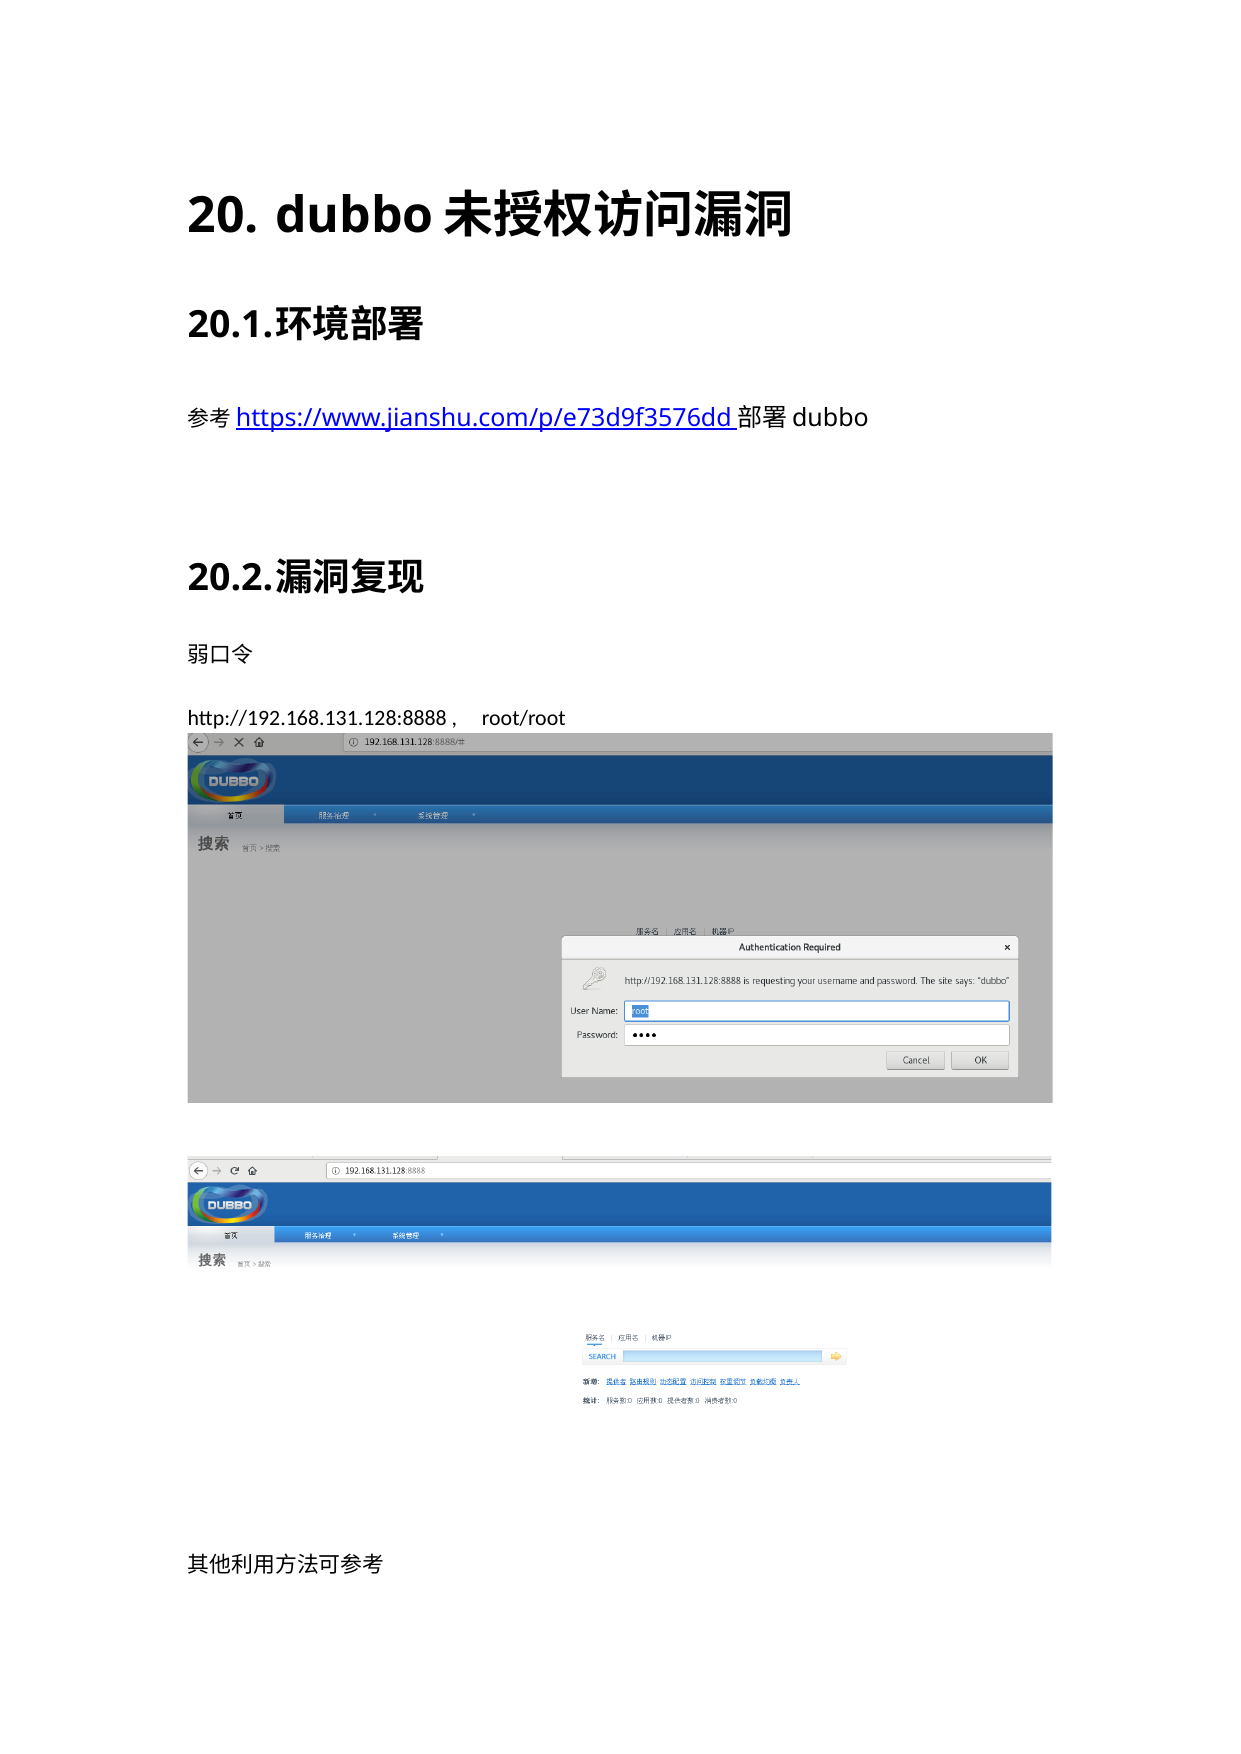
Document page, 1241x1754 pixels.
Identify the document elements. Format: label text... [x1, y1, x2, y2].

picture [187, 733, 1053, 1103]
subtitle dubbo未授权访问漏洞 [187, 162, 1053, 259]
text 弱口令 [187, 636, 1053, 669]
text 其他利用方法可参考 [187, 1546, 1053, 1579]
text http://192.168.131.128:8888 , root/root [187, 701, 1053, 733]
text 参考https://www.jianshu.com/p/e73d9f3576dd部署dubbo [187, 383, 1053, 448]
subtitle 漏洞复现 [187, 542, 1053, 607]
subtitle 环境部署 [187, 289, 1053, 354]
picture [187, 1156, 1052, 1470]
